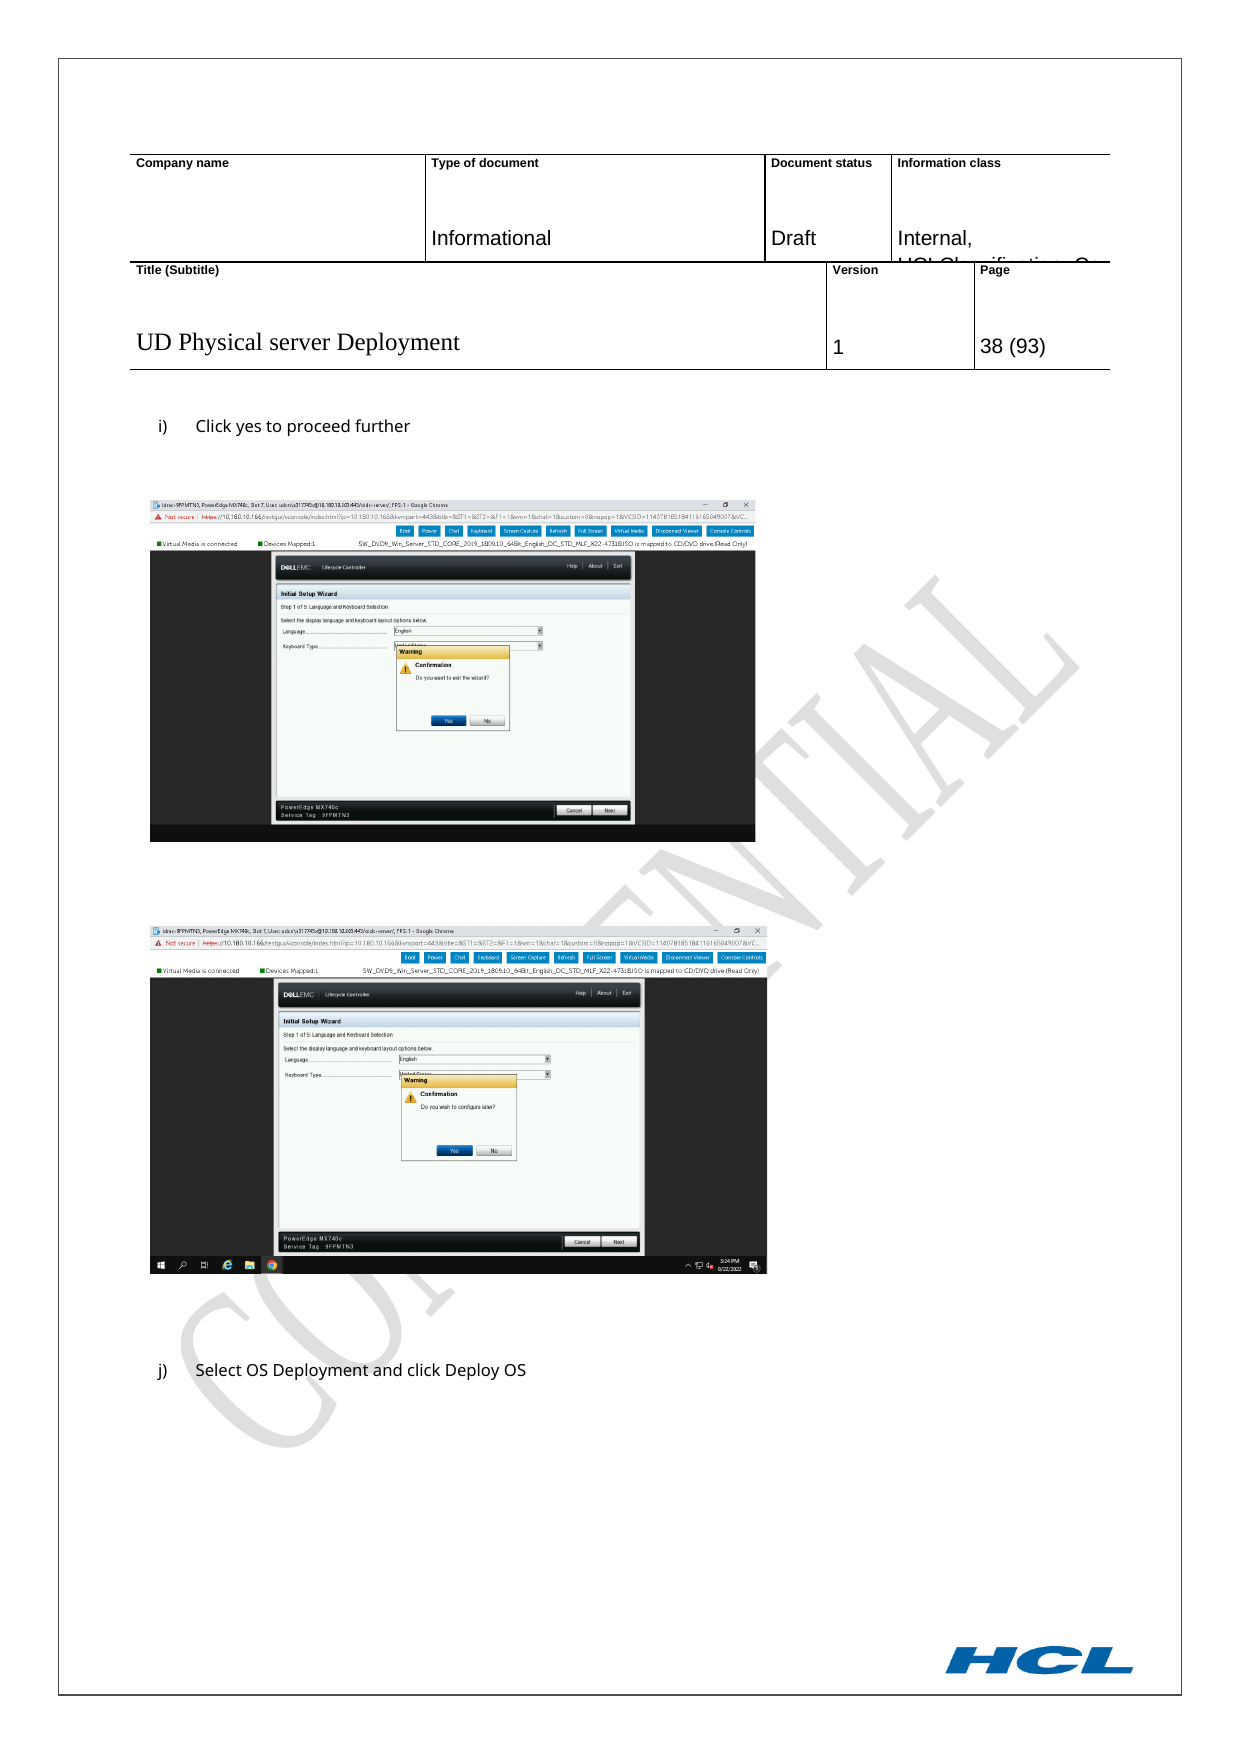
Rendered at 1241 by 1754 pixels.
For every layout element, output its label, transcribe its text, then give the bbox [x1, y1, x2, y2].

picture [940, 1646, 1135, 1677]
list Select OS Deployment and click Deploy OS [158, 1358, 1090, 1381]
picture [150, 500, 756, 842]
picture [150, 926, 768, 1274]
list Click yes to proceed further [158, 415, 1090, 437]
